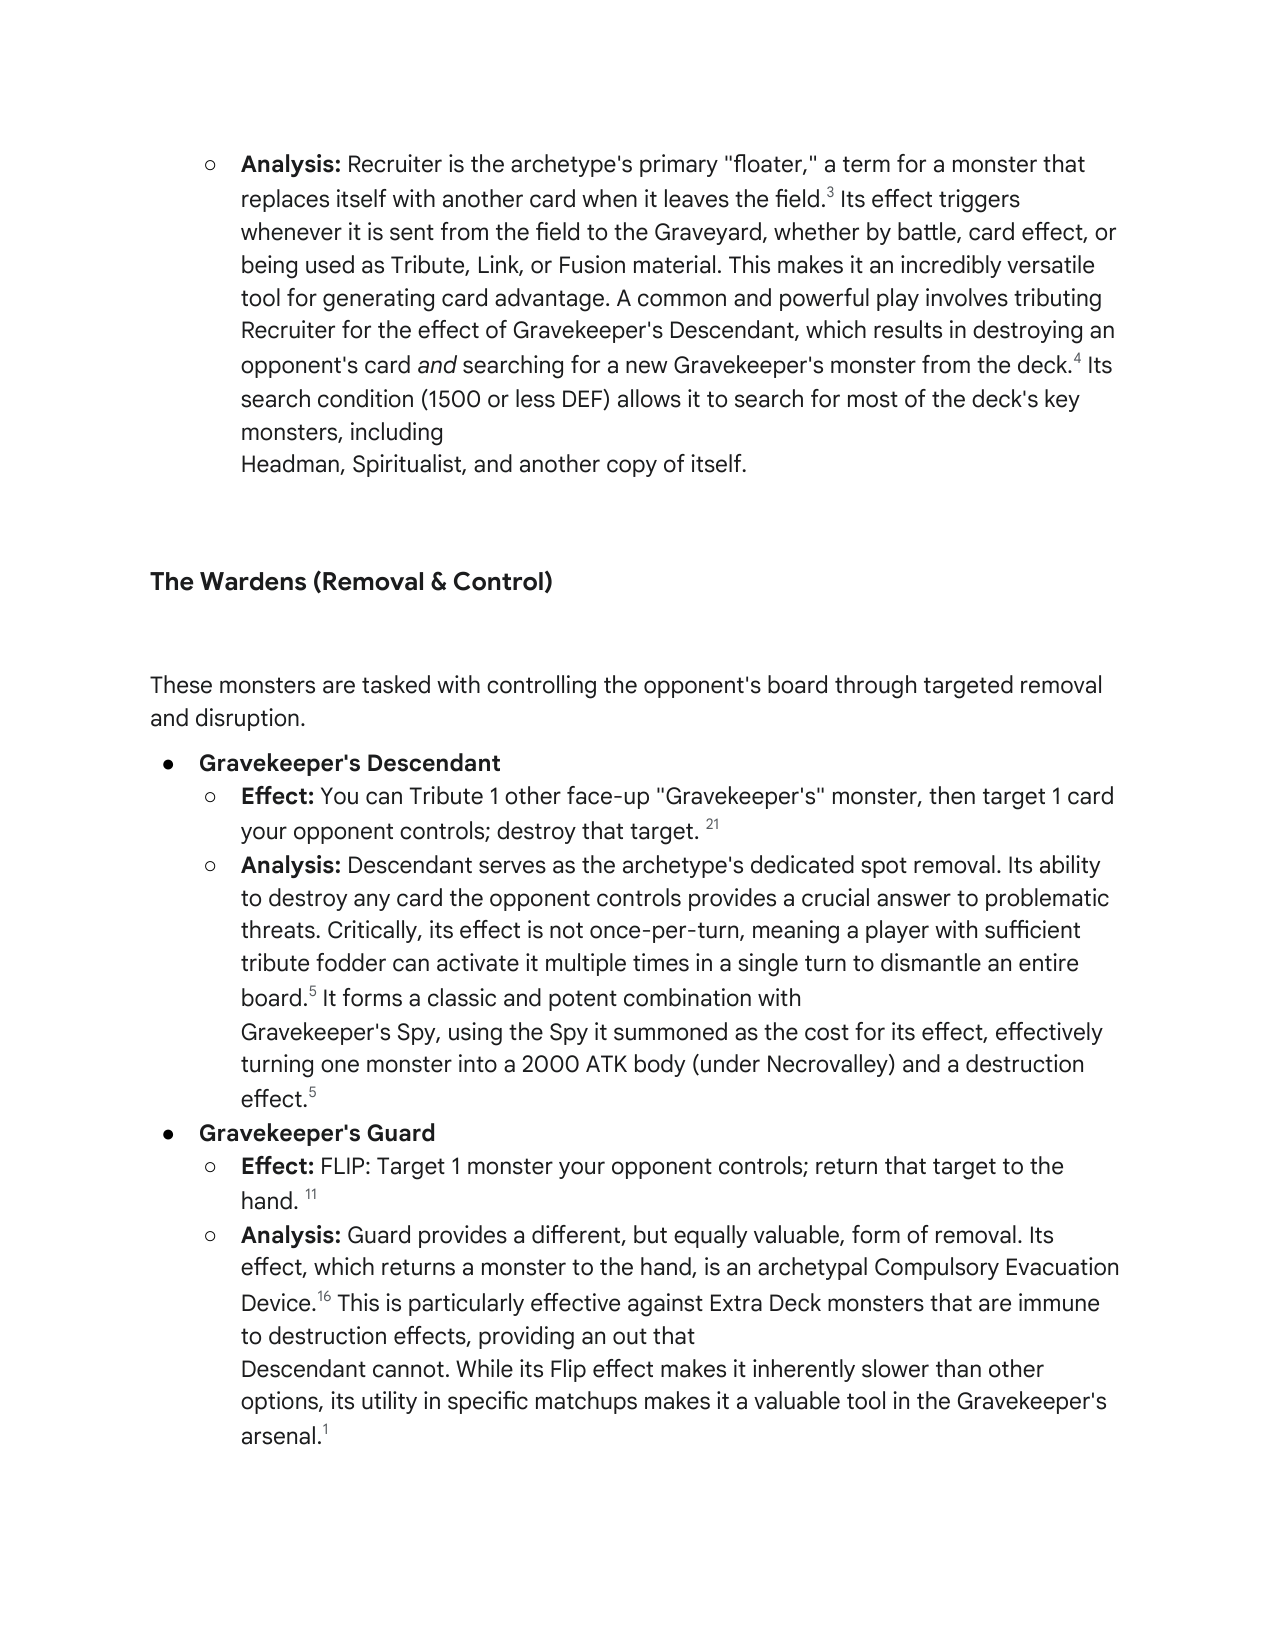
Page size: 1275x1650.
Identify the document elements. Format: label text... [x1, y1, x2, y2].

subtitle The Wardens (Removal & Control) [150, 566, 1125, 597]
list Gravekeeper's Guard [161, 1119, 1125, 1148]
list Analysis: Descendant serves as the archetype's dedicated spot removal. Its ability to destroy any card the opponent controls provides a crucial answer to problematic threats. Critically, its effect is not once-per-turn, meaning a player with sufficient tribute fodder can activate it multiple times in a single turn to dismantle an entire board.5 It forms a classic and potent combination with Gravekeeper's Spy, using the Spy it summoned as the cost for its effect, effectively turning one monster into a 2000 ATK body (under Necrovalley) and a destruction effect.5 [203, 851, 1125, 1115]
text These monsters are tasked with controlling the opponent's board through targeted removal and disruption. [150, 672, 1125, 733]
list Analysis: Guard provides a different, but equally valuable, form of removal. Its effect, which returns a monster to the hand, is an archetypal Compulsory Evacuation Device.16 This is particularly effective against Extra Deck monsters that are immune to destruction effects, providing an out that Descendant cannot. While its Flip effect makes it inherently slower than other options, its utility in specific matchups makes it a valuable tool in the Gravekeeper's arsenal.1 [203, 1221, 1125, 1452]
list Effect: You can Tribute 1 other face-up "Gravekeeper's" monster, then target 1 card your opponent controls; destroy that target. 21 [203, 782, 1125, 847]
list Effect: FLIP: Target 1 monster your opponent controls; return that target to the hand. 11 [203, 1152, 1125, 1217]
list Gravekeeper's Descendant [161, 750, 1125, 778]
list Analysis: Recruiter is the archetype's primary "floater," a term for a monster that replaces itself with another card when it leaves the field.3 Its effect triggers whenever it is sent from the field to the Graveyard, whether by battle, card effect, or being used as Tribute, Link, or Fusion material. This makes it an incredibly versatile tool for generating card advantage. A common and powerful play involves tributing Recruiter for the effect of Gravekeeper's Descendant, which results in destroying an opponent's card and searching for a new Gravekeeper's monster from the deck.4 Its search condition (1500 or less DEF) allows it to search for most of the deck's key monsters, including Headman, Spiritualist, and another copy of itself. [203, 150, 1125, 479]
